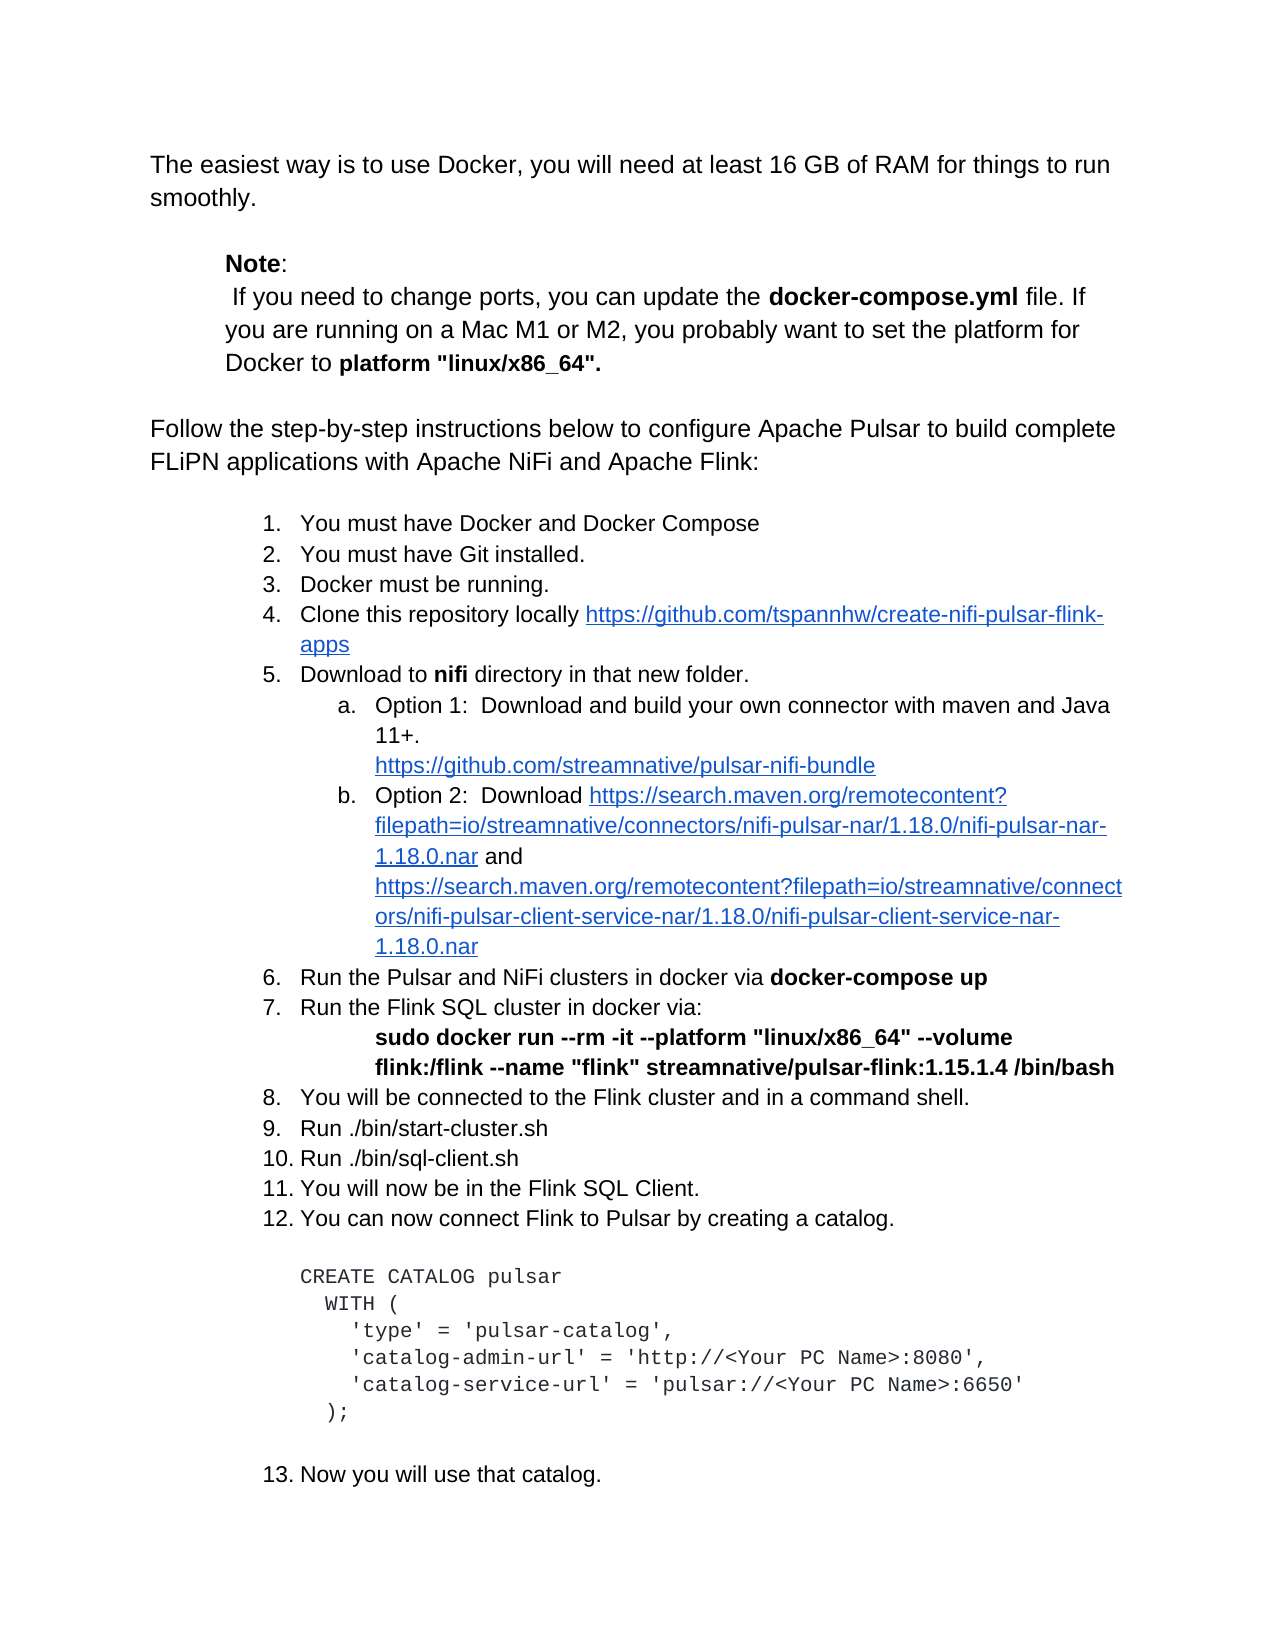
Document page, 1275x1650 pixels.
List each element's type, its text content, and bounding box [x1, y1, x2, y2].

text 'catalog-service-url' = 'pulsar://<Your PC Name>:6650' [300, 1374, 1125, 1398]
list Clone this repository locally https://github.com/tspannhw/create-nifi-pulsar-flink-apps [262, 601, 1125, 658]
list Run the Pulsar and NiFi clusters in docker via docker-compose up [262, 963, 1125, 990]
text If you need to change ports, you can update the docker-compose.yml file. If you are running on a Mac M1 or M2, you probably want to set the platform for Docker to platform "linux/x86_64". [225, 282, 1125, 377]
list Run the Flink SQL cluster in docker via: [262, 994, 1125, 1020]
list Option 1: Download and build your own connector with maven and Java 11+. https://github.com/streamnative/pulsar-nifi-bundle [337, 692, 1125, 778]
text CREATE CATALOG pulsar [300, 1266, 1125, 1289]
list You must have Docker and Docker Compose [262, 510, 1125, 537]
text 'catalog-admin-url' = 'http://<Your PC Name>:8080', [300, 1347, 1125, 1371]
list Run ./bin/start-cluster.sh [262, 1114, 1125, 1141]
list Now you will use that catalog. [262, 1461, 1125, 1487]
list You must have Git installed. [262, 541, 1125, 567]
text Note: [225, 249, 1125, 278]
list Run ./bin/sql-client.sh [262, 1145, 1125, 1171]
text sudo docker run --rm -it --platform "linux/x86_64" --volume flink:/flink --name "flink" streamnative/pulsar-flink:1.15.1.4 /bin/bash [375, 1024, 1125, 1081]
list You can now connect Flink to Pulsar by creating a catalog. [262, 1205, 1125, 1232]
text 'type' = 'pulsar-catalog', [300, 1320, 1125, 1344]
list Docker must be running. [262, 571, 1125, 597]
text WITH ( [300, 1293, 1125, 1316]
text Follow the step-by-step instructions below to configure Apache Pulsar to build complete FLiPN applications with Apache NiFi and Apache Flink: [150, 414, 1125, 476]
text ); [300, 1402, 1125, 1425]
list You will now be in the Flink SQL Client. [262, 1175, 1125, 1201]
list Option 2: Download https://search.maven.org/remotecontent?filepath=io/streamnative/connectors/nifi-pulsar-nar/1.18.0/nifi-pulsar-nar-1.18.0.nar and https://search.maven.org/remotecontent?filepath=io/streamnative/connectors/nifi-pulsar-client-service-nar/1.18.0/nifi-pulsar-client-service-nar-1.18.0.nar [337, 782, 1125, 960]
text The easiest way is to use Docker, you will need at least 16 GB of RAM for things to run smoothly. [150, 150, 1125, 212]
list Download to nifi directory in that new folder. [262, 661, 1125, 688]
list You will be connected to the Flink cluster and in a command shell. [262, 1084, 1125, 1111]
